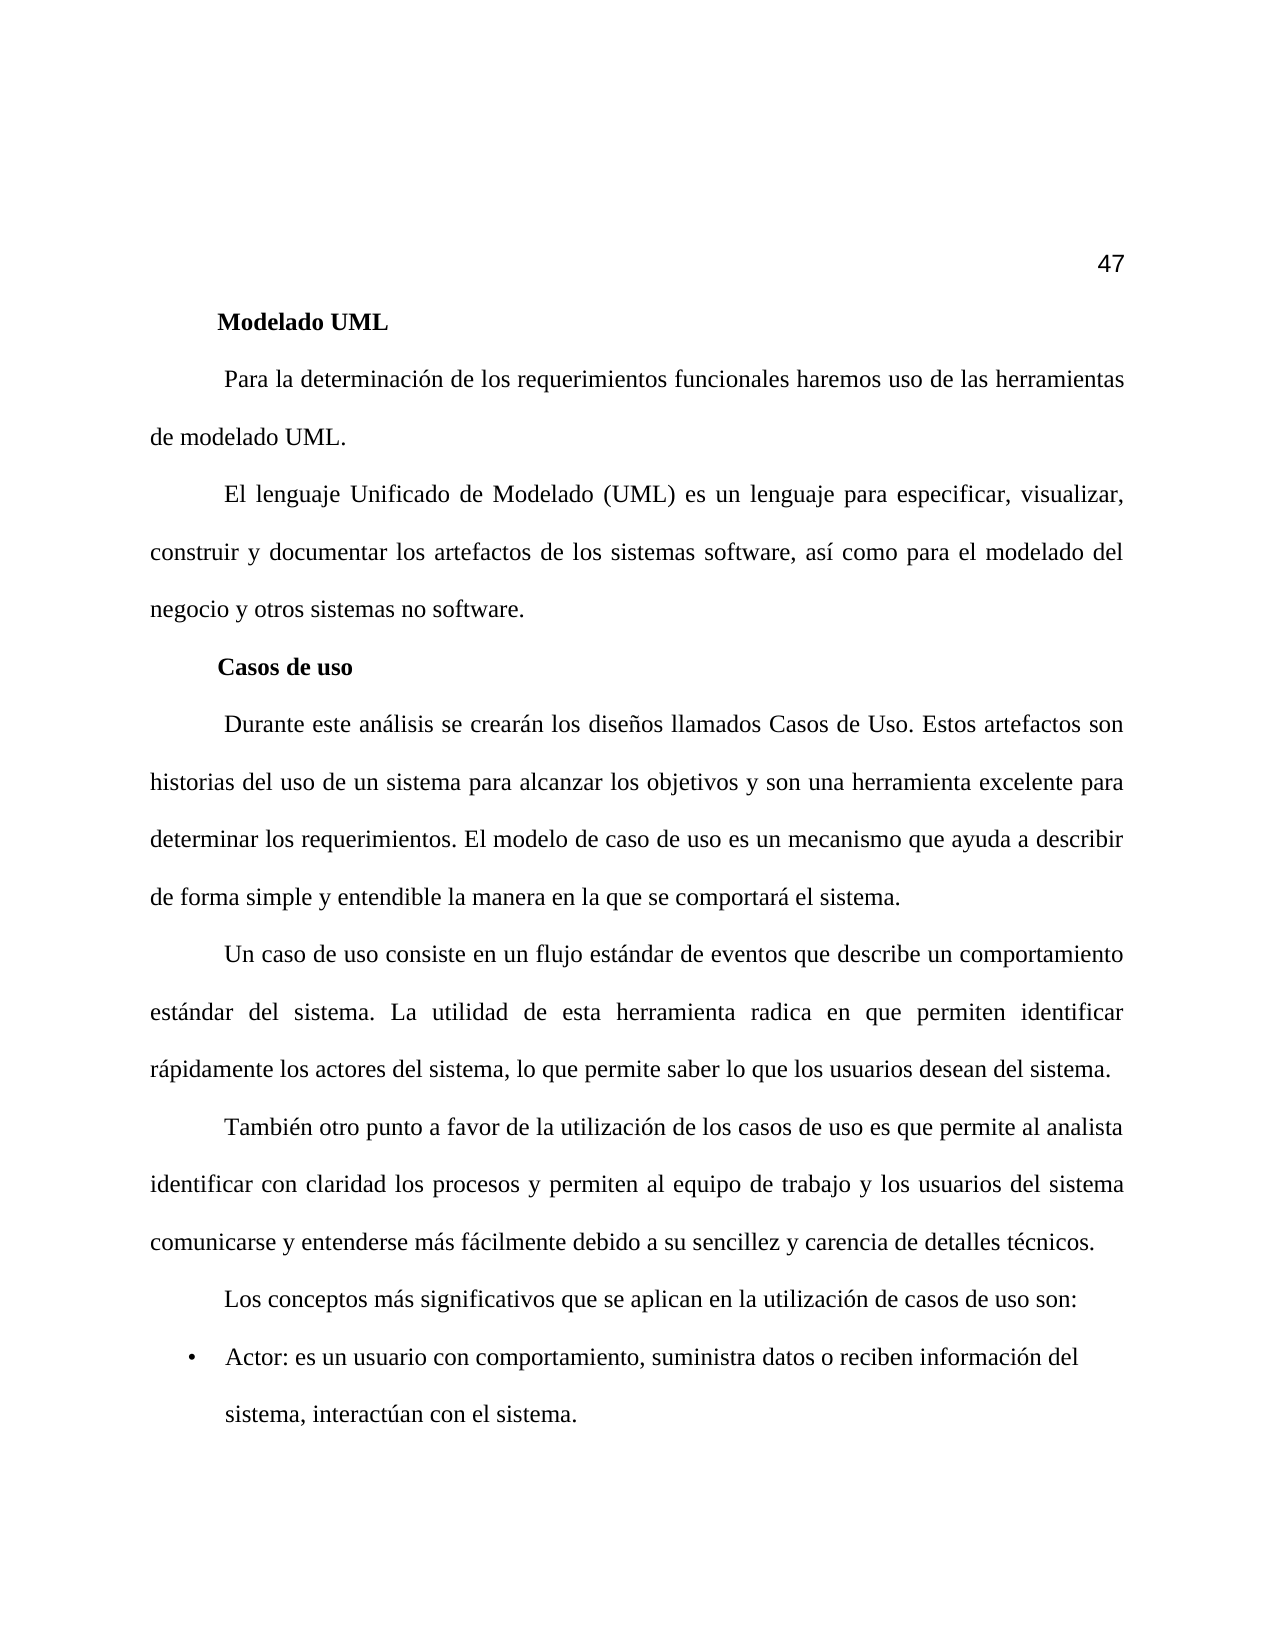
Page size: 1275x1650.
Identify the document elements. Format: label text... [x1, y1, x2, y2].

text También otro punto a favor de la utilización de los casos de uso es que permite al analista identificar con claridad los procesos y permiten al equipo de trabajo y los usuarios del sistema comunicarse y entenderse más fácilmente debido a su sencillez y carencia de detalles técnicos. [150, 1112, 1125, 1256]
text Casos de uso [217, 652, 1125, 681]
text Los conceptos más significativos que se aplican en la utilización de casos de uso son: [150, 1284, 1125, 1313]
text Para la determinación de los requerimientos funcionales haremos uso de las herramientas de modelado UML. [150, 364, 1125, 451]
text El lenguaje Unificado de Modelado (UML) es un lenguaje para especificar, visualizar, construir y documentar los artefactos de los sistemas software, así como para el modelado del negocio y otros sistemas no software. [150, 479, 1125, 623]
text Modelado UML [217, 307, 1125, 336]
text Un caso de uso consiste en un flujo estándar de eventos que describe un comportamiento estándar del sistema. La utilidad de esta herramienta radica en que permiten identificar rápidamente los actores del sistema, lo que permite saber lo que los usuarios desean del sistema. [150, 939, 1125, 1083]
list Actor: es un usuario con comportamiento, suministra datos o reciben información del sistema, interactúan con el sistema. [187, 1342, 1125, 1428]
text Durante este análisis se crearán los diseños llamados Casos de Uso. Estos artefactos son historias del uso de un sistema para alcanzar los objetivos y son una herramienta excelente para determinar los requerimientos. El modelo de caso de uso es un mecanismo que ayuda a describir de forma simple y entendible la manera en la que se comportará el sistema. [150, 709, 1125, 911]
